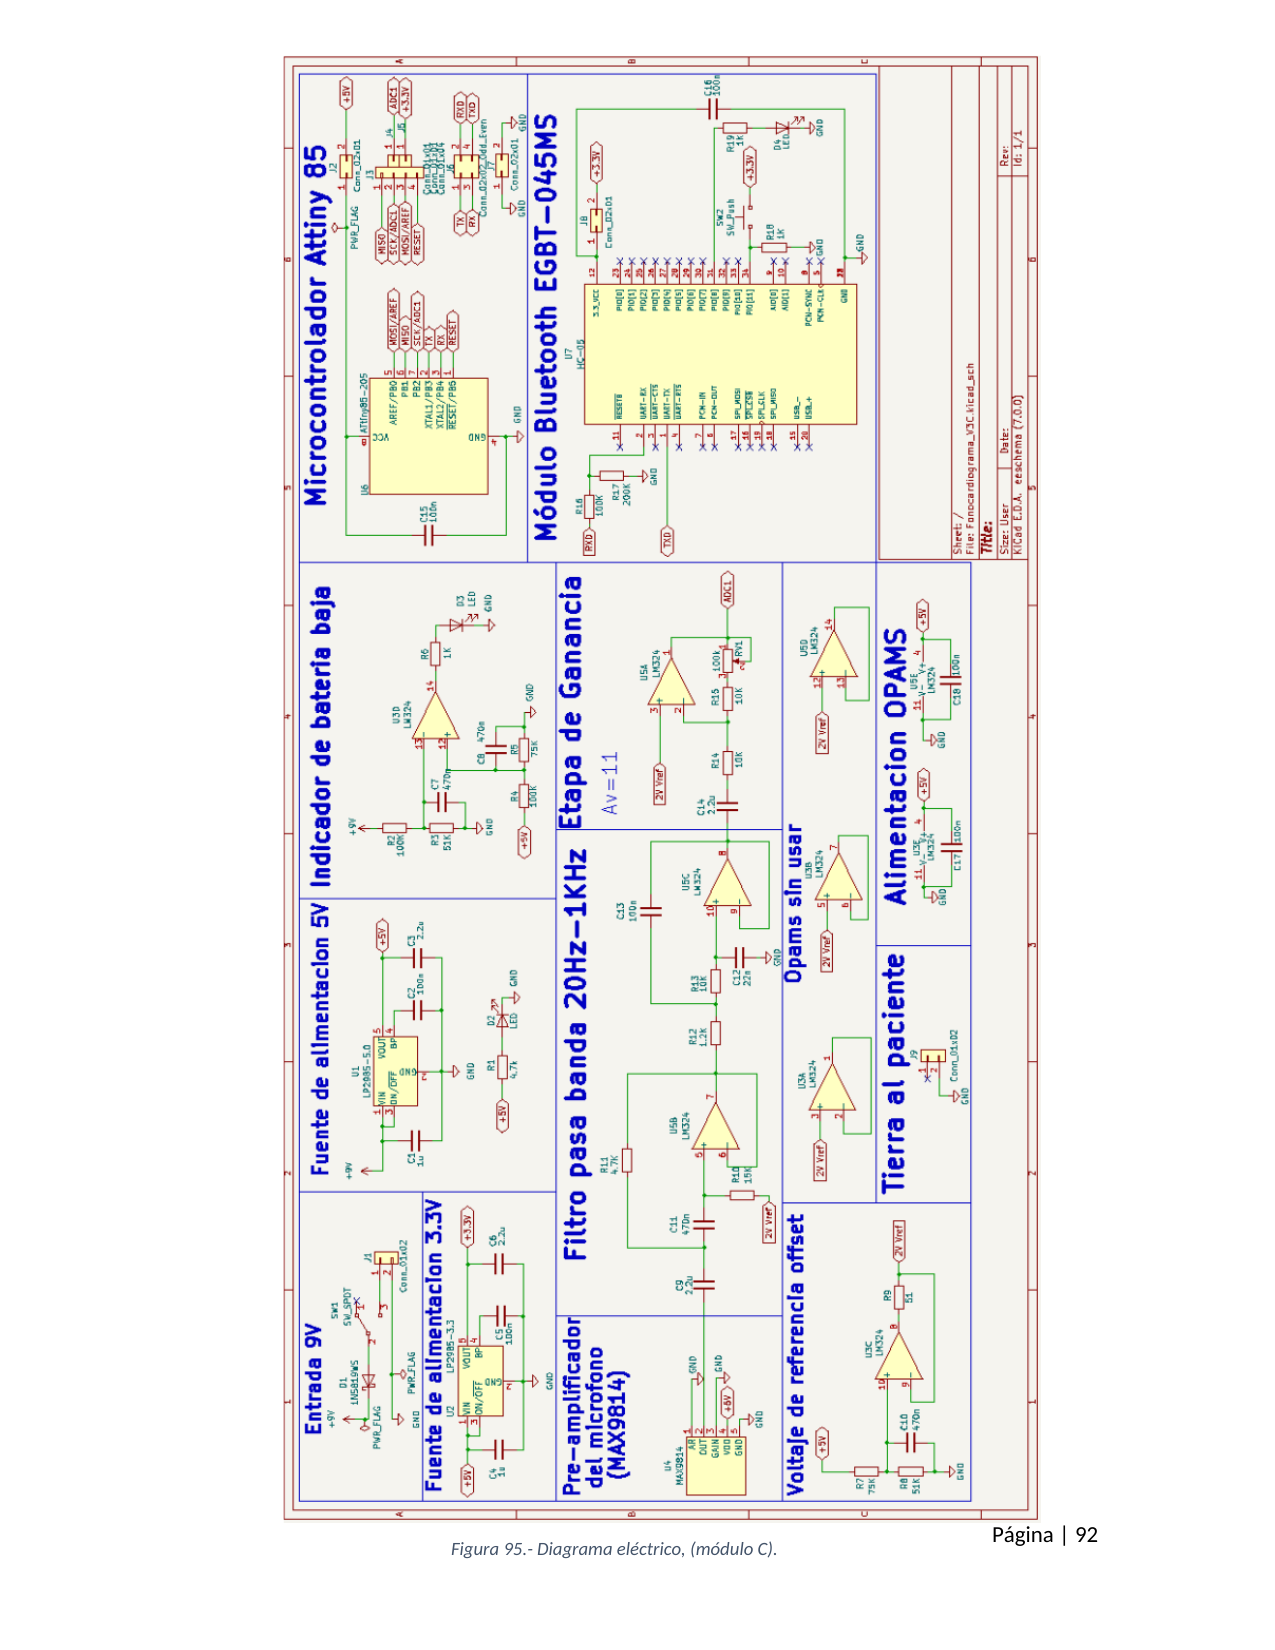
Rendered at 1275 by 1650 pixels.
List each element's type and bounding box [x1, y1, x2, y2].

picture [284, 57, 1041, 1522]
